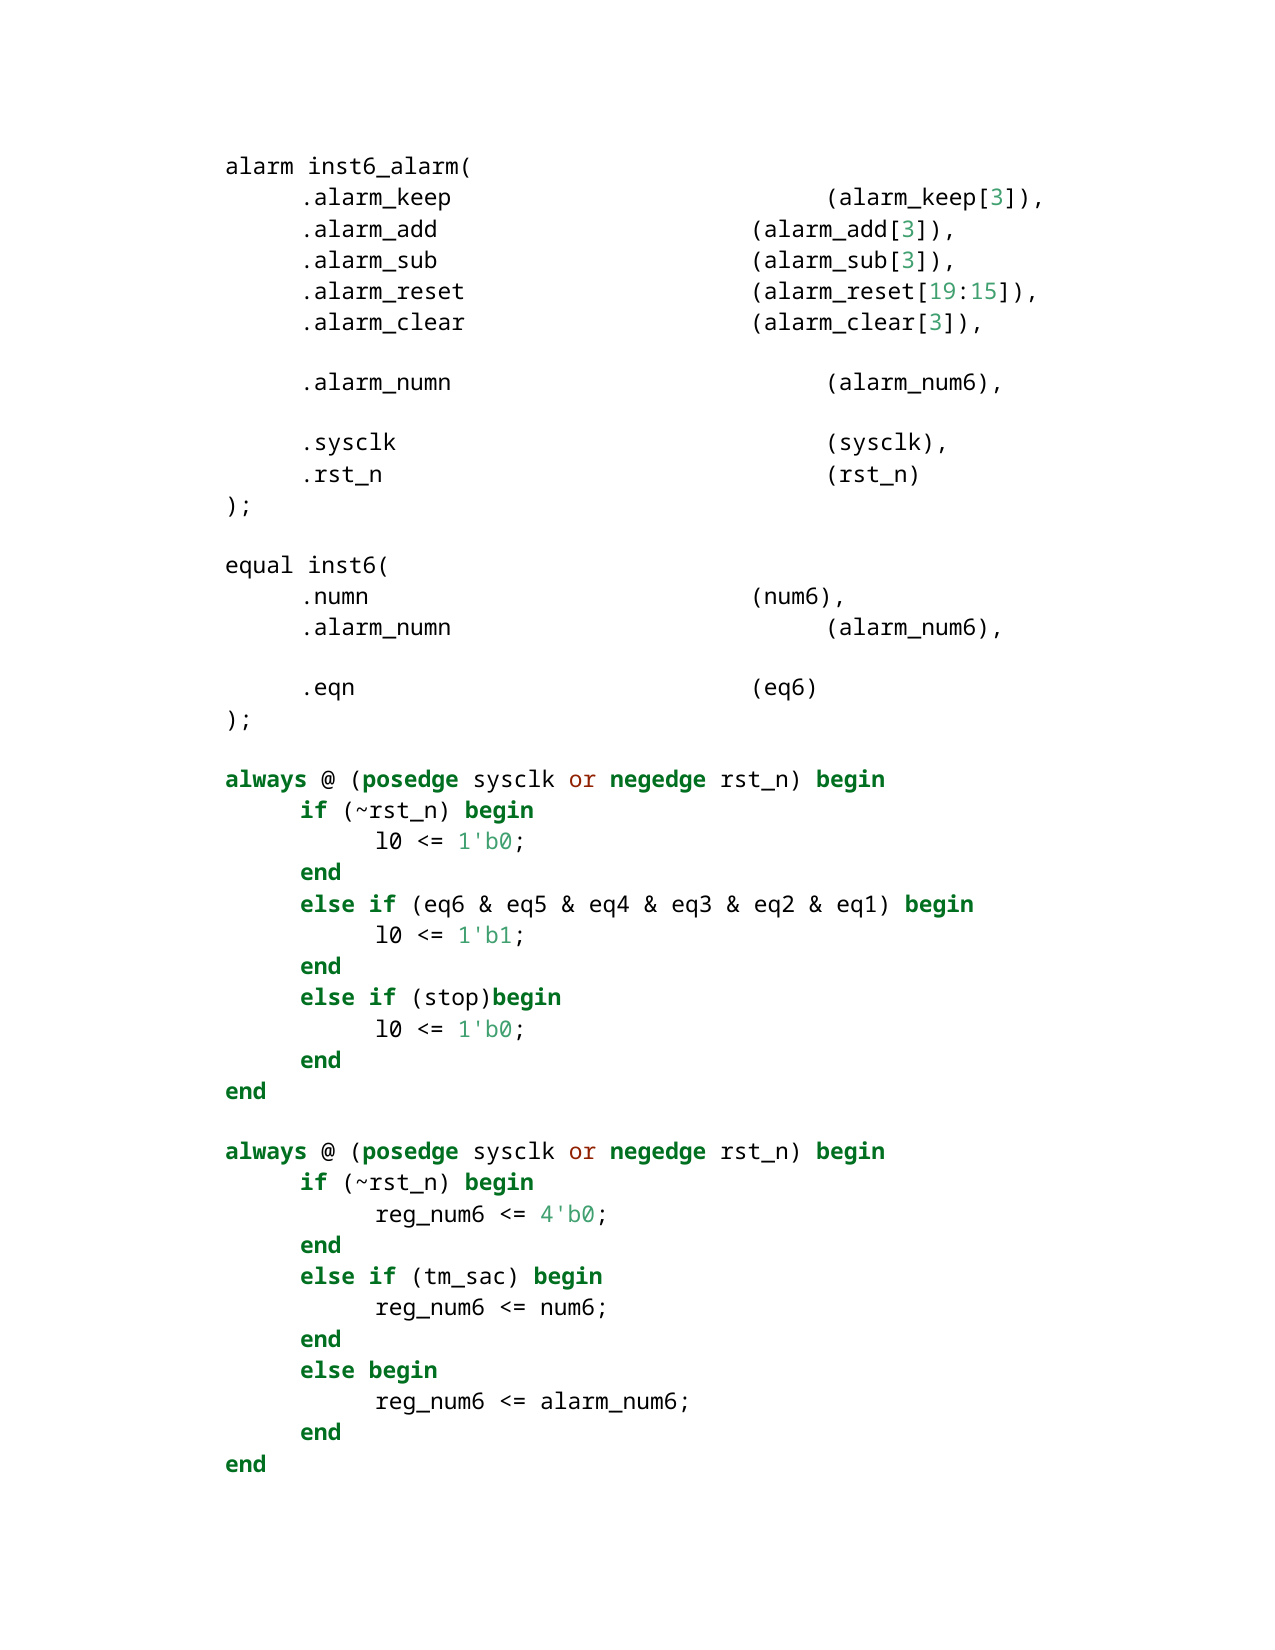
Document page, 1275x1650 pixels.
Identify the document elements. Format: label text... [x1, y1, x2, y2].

text alarm inst6_alarm( .alarm_keep (alarm_keep[3]), .alarm_add (alarm_add[3]), .alarm_sub (alarm_sub[3]), .alarm_reset (alarm_reset[19:15]), .alarm_clear (alarm_clear[3]), .alarm_numn (alarm_num6), .sysclk (sysclk), .rst_n (rst_n) ); equal inst6( .numn (num6), .alarm_numn (alarm_num6), .eqn (eq6) ); always @ (posedge sysclk or negedge rst_n) begin if (~rst_n) begin l0 <= 1'b0; end else if (eq6 & eq5 & eq4 & eq3 & eq2 & eq1) begin l0 <= 1'b1; end else if (stop)begin l0 <= 1'b0; end end always @ (posedge sysclk or negedge rst_n) begin if (~rst_n) begin reg_num6 <= 4'b0; end else if (tm_sac) begin reg_num6 <= num6; end else begin reg_num6 <= alarm_num6; end end [150, 150, 1125, 1479]
